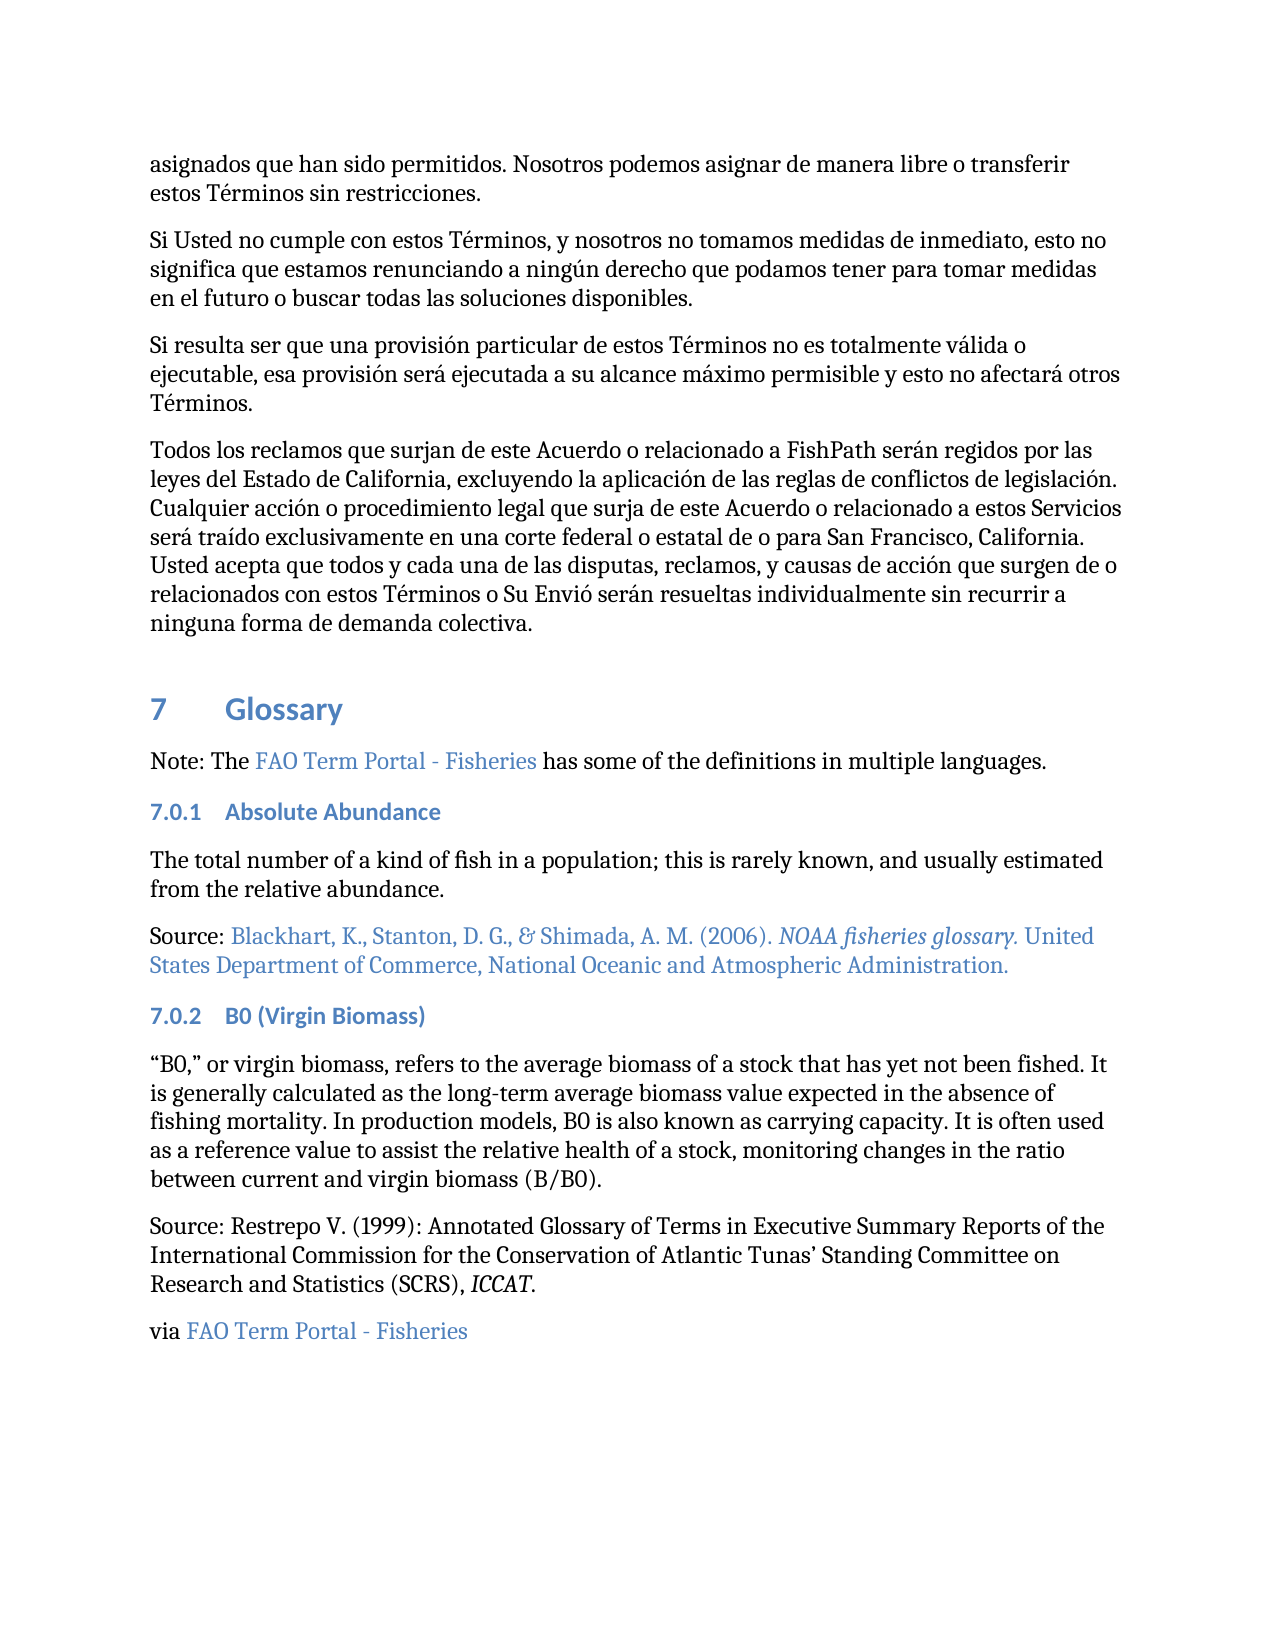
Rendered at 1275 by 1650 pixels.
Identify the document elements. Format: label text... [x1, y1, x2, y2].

text Si Usted no cumple con estos Términos, y nosotros no tomamos medidas de inmediato, esto no significa que estamos renunciando a ningún derecho que podamos tener para tomar medidas en el futuro o buscar todas las soluciones disponibles. [150, 226, 1125, 312]
text via FAO Term Portal - Fisheries [150, 1317, 1125, 1346]
text Source: Blackhart, K., Stanton, D. G., & Shimada, A. M. (2006). NOAA fisheries glossary. United States Department of Commerce, National Oceanic and Atmospheric Administration. [150, 922, 1125, 979]
text “B0,” or virgin biomass, refers to the average biomass of a stock that has yet not been fished. It is generally calculated as the long-term average biomass value expected in the absence of fishing mortality. In production models, B0 is also known as carrying capacity. It is often used as a reference value to assist the relative health of a stock, monitoring changes in the ratio between current and virgin biomass (B/B0). [150, 1050, 1125, 1193]
text Source: Restrepo V. (1999): Annotated Glossary of Terms in Executive Summary Reports of the International Commission for the Conservation of Atlantic Tunas’ Standing Committee on Research and Statistics (SCRS), ICCAT. [150, 1212, 1125, 1298]
subtitle 7.0.1 Absolute Abundance [150, 797, 1125, 827]
subtitle 7 Glossary [150, 687, 1125, 728]
text Si resulta ser que una provisión particular de estos Términos no es totalmente válida o ejecutable, esa provisión será ejecutada a su alcance máximo permisible y esto no afectará otros Términos. [150, 331, 1125, 417]
text The total number of a kind of ﬁsh in a population; this is rarely known, and usually estimated from the relative abundance. [150, 846, 1125, 903]
subtitle 7.0.2 B0 (Virgin Biomass) [150, 1000, 1125, 1031]
text Todos los reclamos que surjan de este Acuerdo o relacionado a FishPath serán regidos por las leyes del Estado de California, excluyendo la aplicación de las reglas de conflictos de legislación. Cualquier acción o procedimiento legal que surja de este Acuerdo o relacionado a estos Servicios será traído exclusivamente en una corte federal o estatal de o para San Francisco, California. Usted acepta que todos y cada una de las disputas, reclamos, y causas de acción que surgen de o relacionados con estos Términos o Su Envió serán resueltas individualmente sin recurrir a ninguna forma de demanda colectiva. [150, 436, 1125, 637]
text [150, 150, 1125, 207]
text Note: The FAO Term Portal - Fisheries has some of the definitions in multiple languages. [150, 747, 1125, 776]
